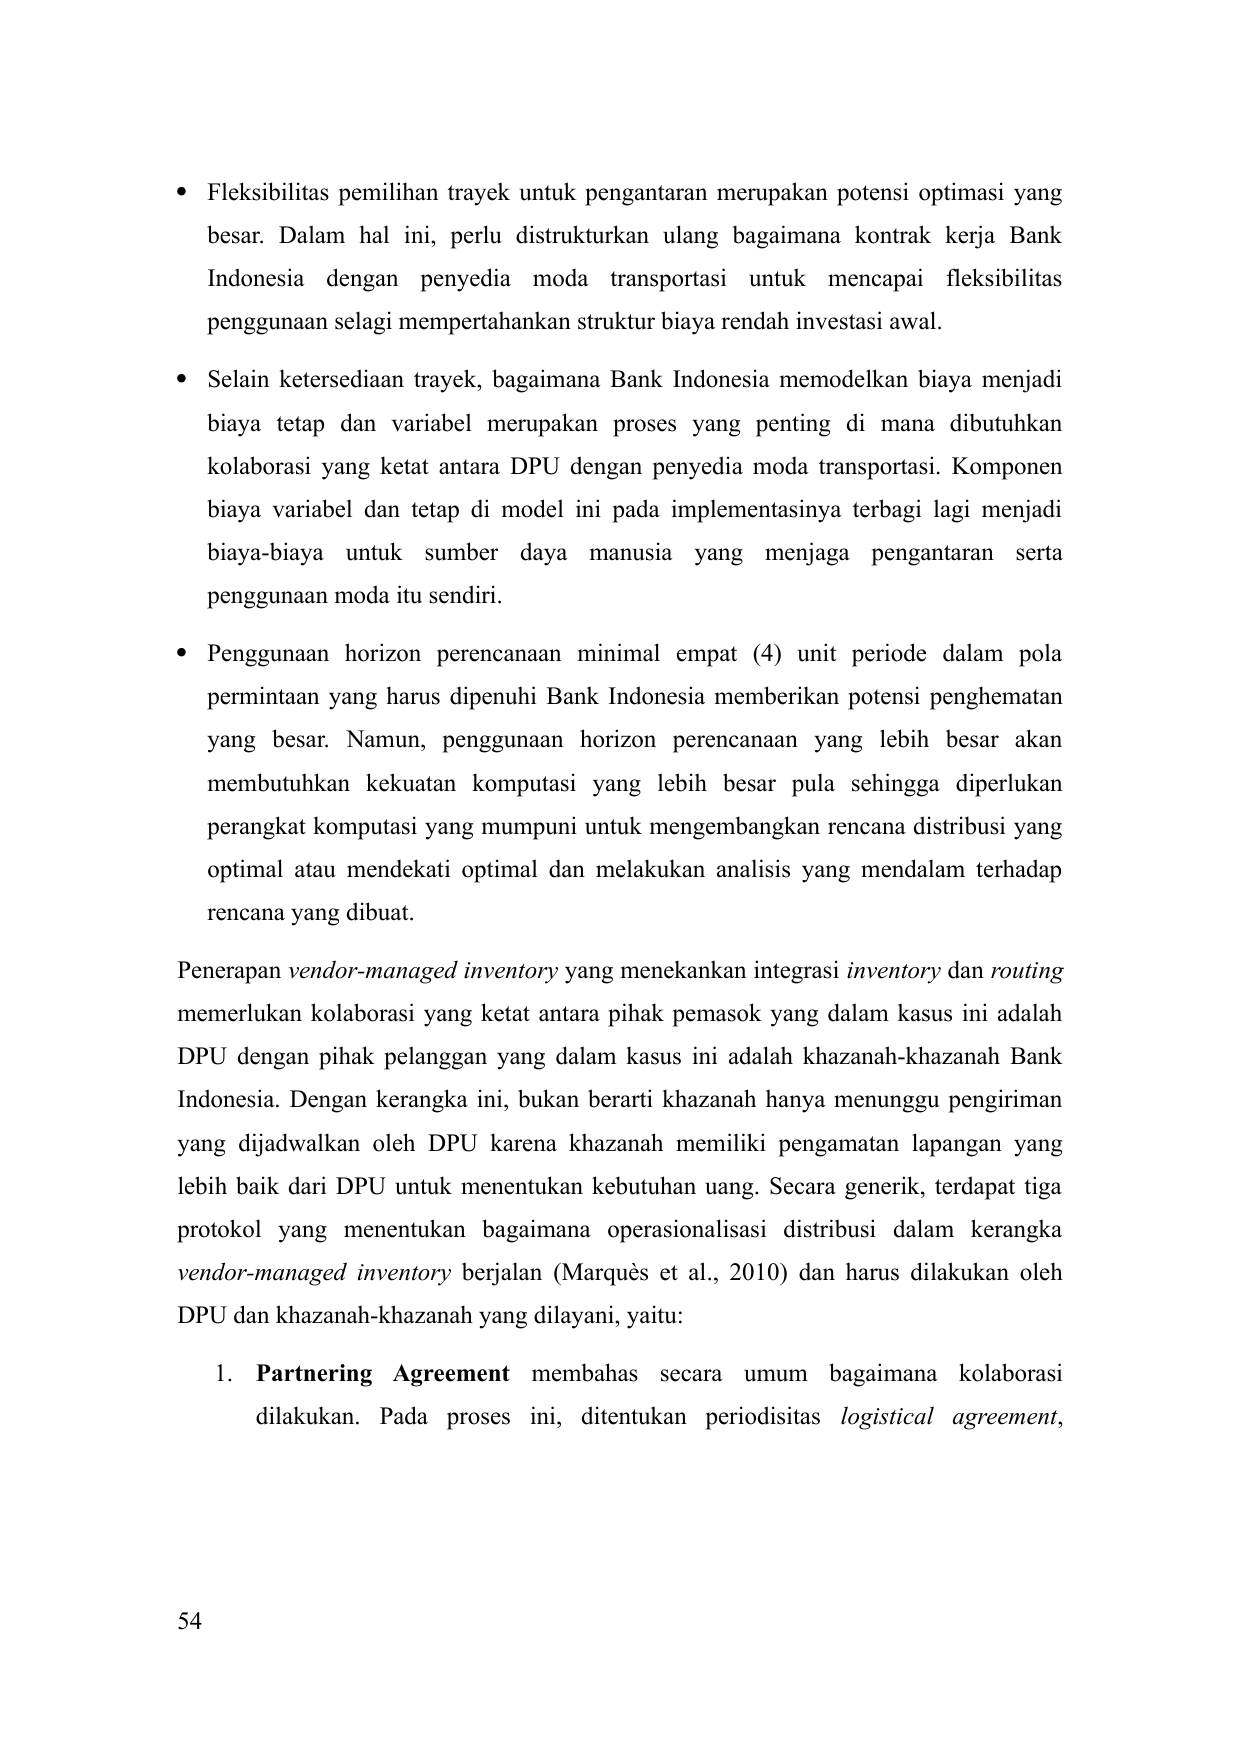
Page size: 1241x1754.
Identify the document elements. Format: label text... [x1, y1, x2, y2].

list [214, 1358, 1063, 1430]
list Selain ketersediaan trayek, bagaimana Bank Indonesia memodelkan biaya menjadi biaya tetap dan variabel merupakan proses yang penting di mana dibutuhkan kolaborasi yang ketat antara DPU dengan penyedia moda transportasi. Komponen biaya variabel dan tetap di model ini pada implementasinya terbagi lagi menjadi biaya-biaya untuk sumber daya manusia yang menjaga pengantaran serta penggunaan moda itu sendiri. [177, 364, 1063, 609]
list Fleksibilitas pemilihan trayek untuk pengantaran merupakan potensi optimasi yang besar. Dalam hal ini, perlu distrukturkan ulang bagaimana kontrak kerja Bank Indonesia dengan penyedia moda transportasi untuk mencapai fleksibilitas penggunaan selagi mempertahankan struktur biaya rendah investasi awal. [177, 177, 1063, 335]
list Penggunaan horizon perencanaan minimal empat (4) unit periode dalam pola permintaan yang harus dipenuhi Bank Indonesia memberikan potensi penghematan yang besar. Namun, penggunaan horizon perencanaan yang lebih besar akan membutuhkan kekuatan komputasi yang lebih besar pula sehingga diperlukan perangkat komputasi yang mumpuni untuk mengembangkan rencana distribusi yang optimal atau mendekati optimal dan melakukan analisis yang mendalam terhadap rencana yang dibuat. [177, 638, 1063, 926]
text Penerapan vendor-managed inventory yang menekankan integrasi inventory dan routing memerlukan kolaborasi yang ketat antara pihak pemasok yang dalam kasus ini adalah DPU dengan pihak pelanggan yang dalam kasus ini adalah khazanah-khazanah Bank Indonesia. Dengan kerangka ini, bukan berarti khazanah hanya menunggu pengiriman yang dijadwalkan oleh DPU karena khazanah memiliki pengamatan lapangan yang lebih baik dari DPU untuk menentukan kebutuhan uang. Secara generik, terdapat tiga protokol yang menentukan bagaimana operasionalisasi distribusi dalam kerangka vendor-managed inventory berjalan (Marquès et al., 2010) dan harus dilakukan oleh DPU dan khazanah-khazanah yang dilayani, yaitu: [177, 955, 1063, 1329]
